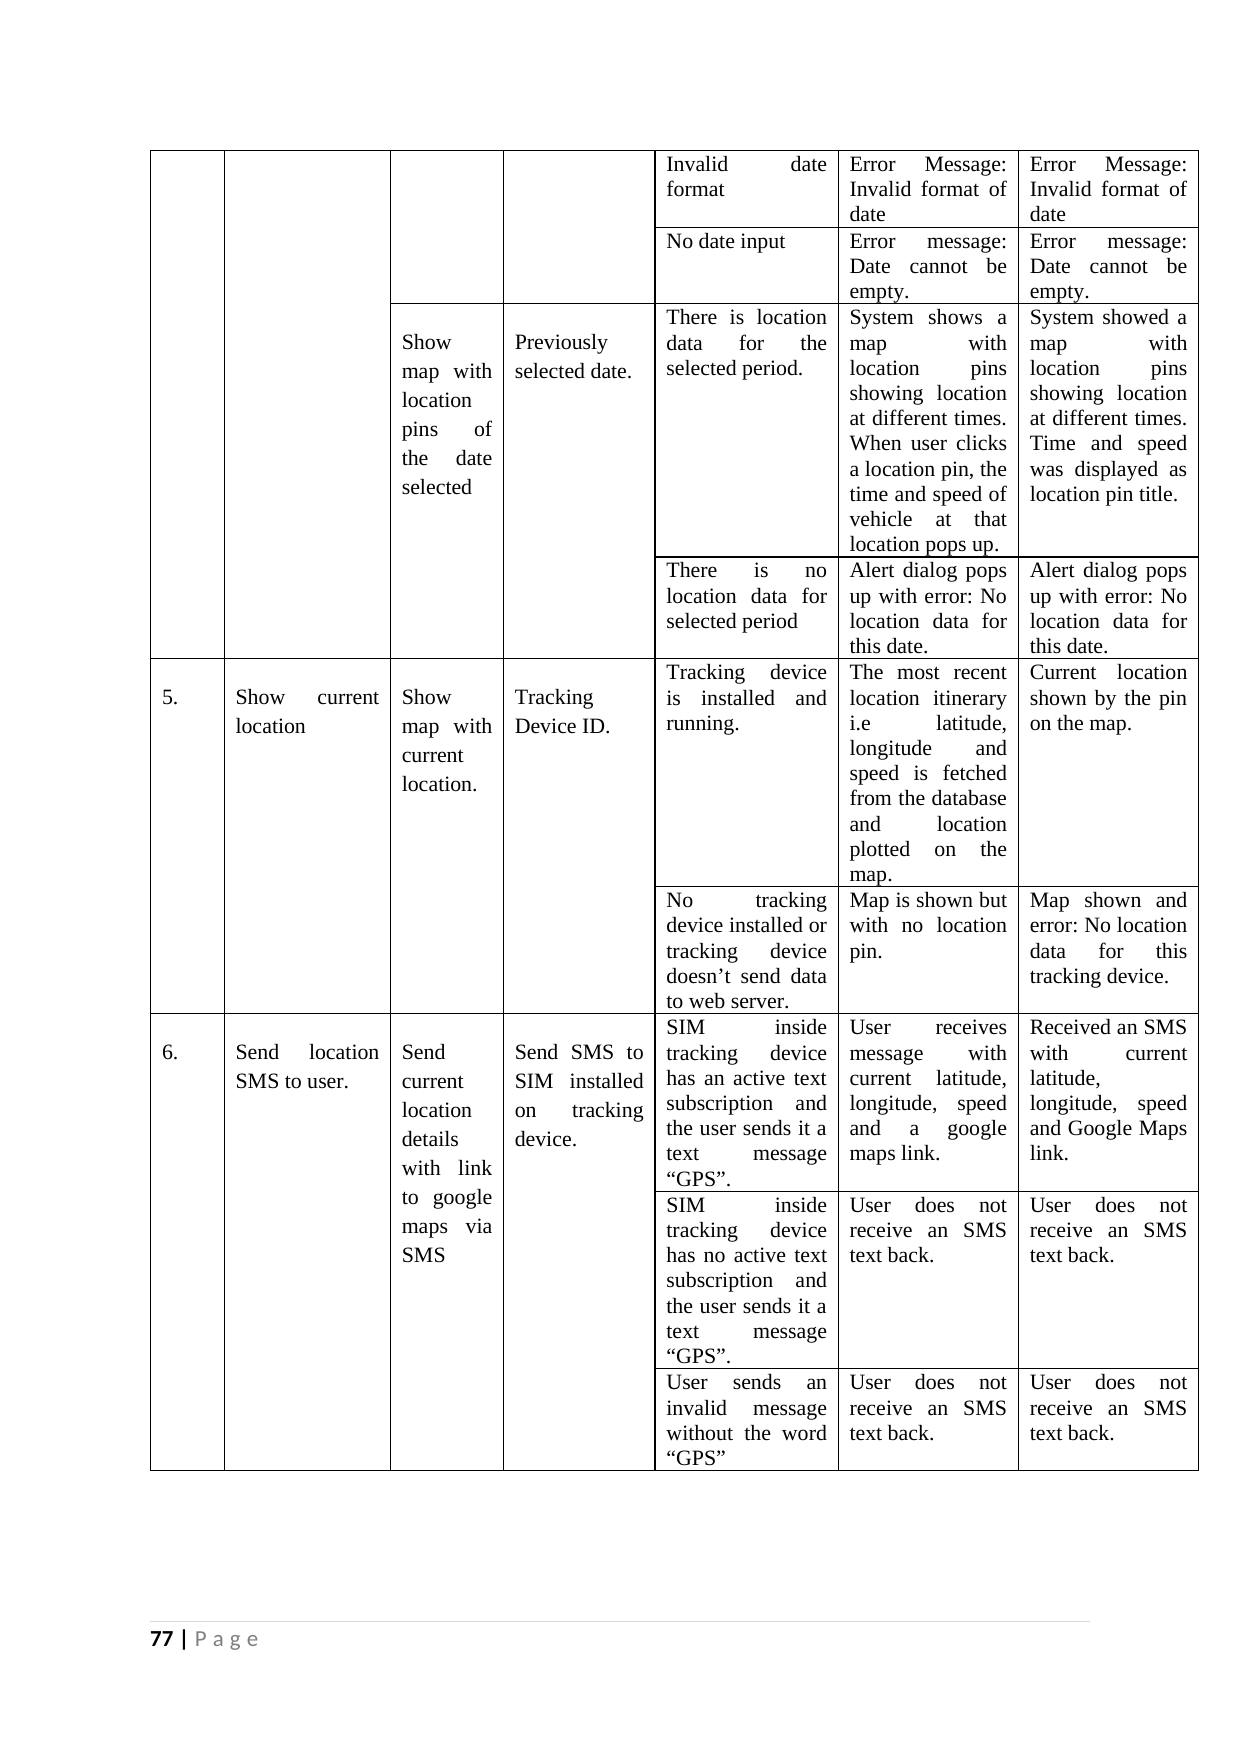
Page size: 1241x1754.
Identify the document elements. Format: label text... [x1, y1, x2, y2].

table_cell Received an SMS with current latitude, longitude, speed and Google Maps link. [1019, 1014, 1198, 1191]
table_cell Tracking device is installed and running. [656, 659, 838, 886]
table_cell User does not receive an SMS text back. [839, 1369, 1018, 1470]
table_cell Show map with current location. [391, 659, 503, 1013]
table_cell User does not receive an SMS text back. [839, 1192, 1018, 1368]
table_cell No date input [656, 228, 838, 303]
table_cell User receives message with current latitude, longitude, speed and a google maps link. [839, 1014, 1018, 1191]
table_cell Alert dialog pops up with error: No location data for this date. [839, 558, 1018, 658]
table_cell Alert dialog pops up with error: No location data for this date. [1019, 558, 1198, 658]
table_cell Error message: Date cannot be empty. [839, 228, 1018, 303]
table_cell Send location SMS to user. [225, 1014, 390, 1470]
table_cell No tracking device installed or tracking device doesn’t send data to web server. [656, 887, 838, 1013]
table_cell Show map with location pins of the date selected [391, 304, 503, 658]
table_cell System showed a map with location pins showing location at different times. Time and speed was displayed as location pin title. [1019, 304, 1198, 556]
table_cell Invalid date format [656, 151, 838, 227]
table_cell Tracking Device ID. [504, 659, 654, 1013]
table_cell 5. [151, 659, 224, 1013]
table_cell User sends an invalid message without the word “GPS” [656, 1369, 838, 1470]
table_cell Send SMS to SIM installed on tracking device. [504, 1014, 654, 1470]
table_cell User does not receive an SMS text back. [1019, 1369, 1198, 1470]
table_cell 6. [151, 1014, 224, 1470]
table_cell Error Message: Invalid format of date [839, 151, 1018, 227]
table_cell Show current location [225, 659, 390, 1013]
table_cell System shows a map with location pins showing location at different times. When user clicks a location pin, the time and speed of vehicle at that location pops up. [839, 304, 1018, 556]
table_cell Map is shown but with no location pin. [839, 887, 1018, 1013]
table_cell Error message: Date cannot be empty. [1019, 228, 1198, 303]
table_cell SIM inside tracking device has no active text subscription and the user sends it a text message “GPS”. [656, 1192, 838, 1368]
table_cell There is no location data for selected period [656, 558, 838, 658]
table_cell Send current location details with link to google maps via SMS [391, 1014, 503, 1470]
table_cell There is location data for the selected period. [656, 304, 838, 556]
table_cell Current location shown by the pin on the map. [1019, 659, 1198, 886]
table_cell The most recent location itinerary i.e latitude, longitude and speed is fetched from the database and location plotted on the map. [839, 659, 1018, 886]
table_cell SIM inside tracking device has an active text subscription and the user sends it a text message “GPS”. [656, 1014, 838, 1191]
table_cell Previously selected date. [504, 304, 654, 658]
table_cell User does not receive an SMS text back. [1019, 1192, 1198, 1368]
table_cell Map shown and error: No location data for this tracking device. [1019, 887, 1198, 1013]
table_cell Error Message: Invalid format of date [1019, 151, 1198, 227]
